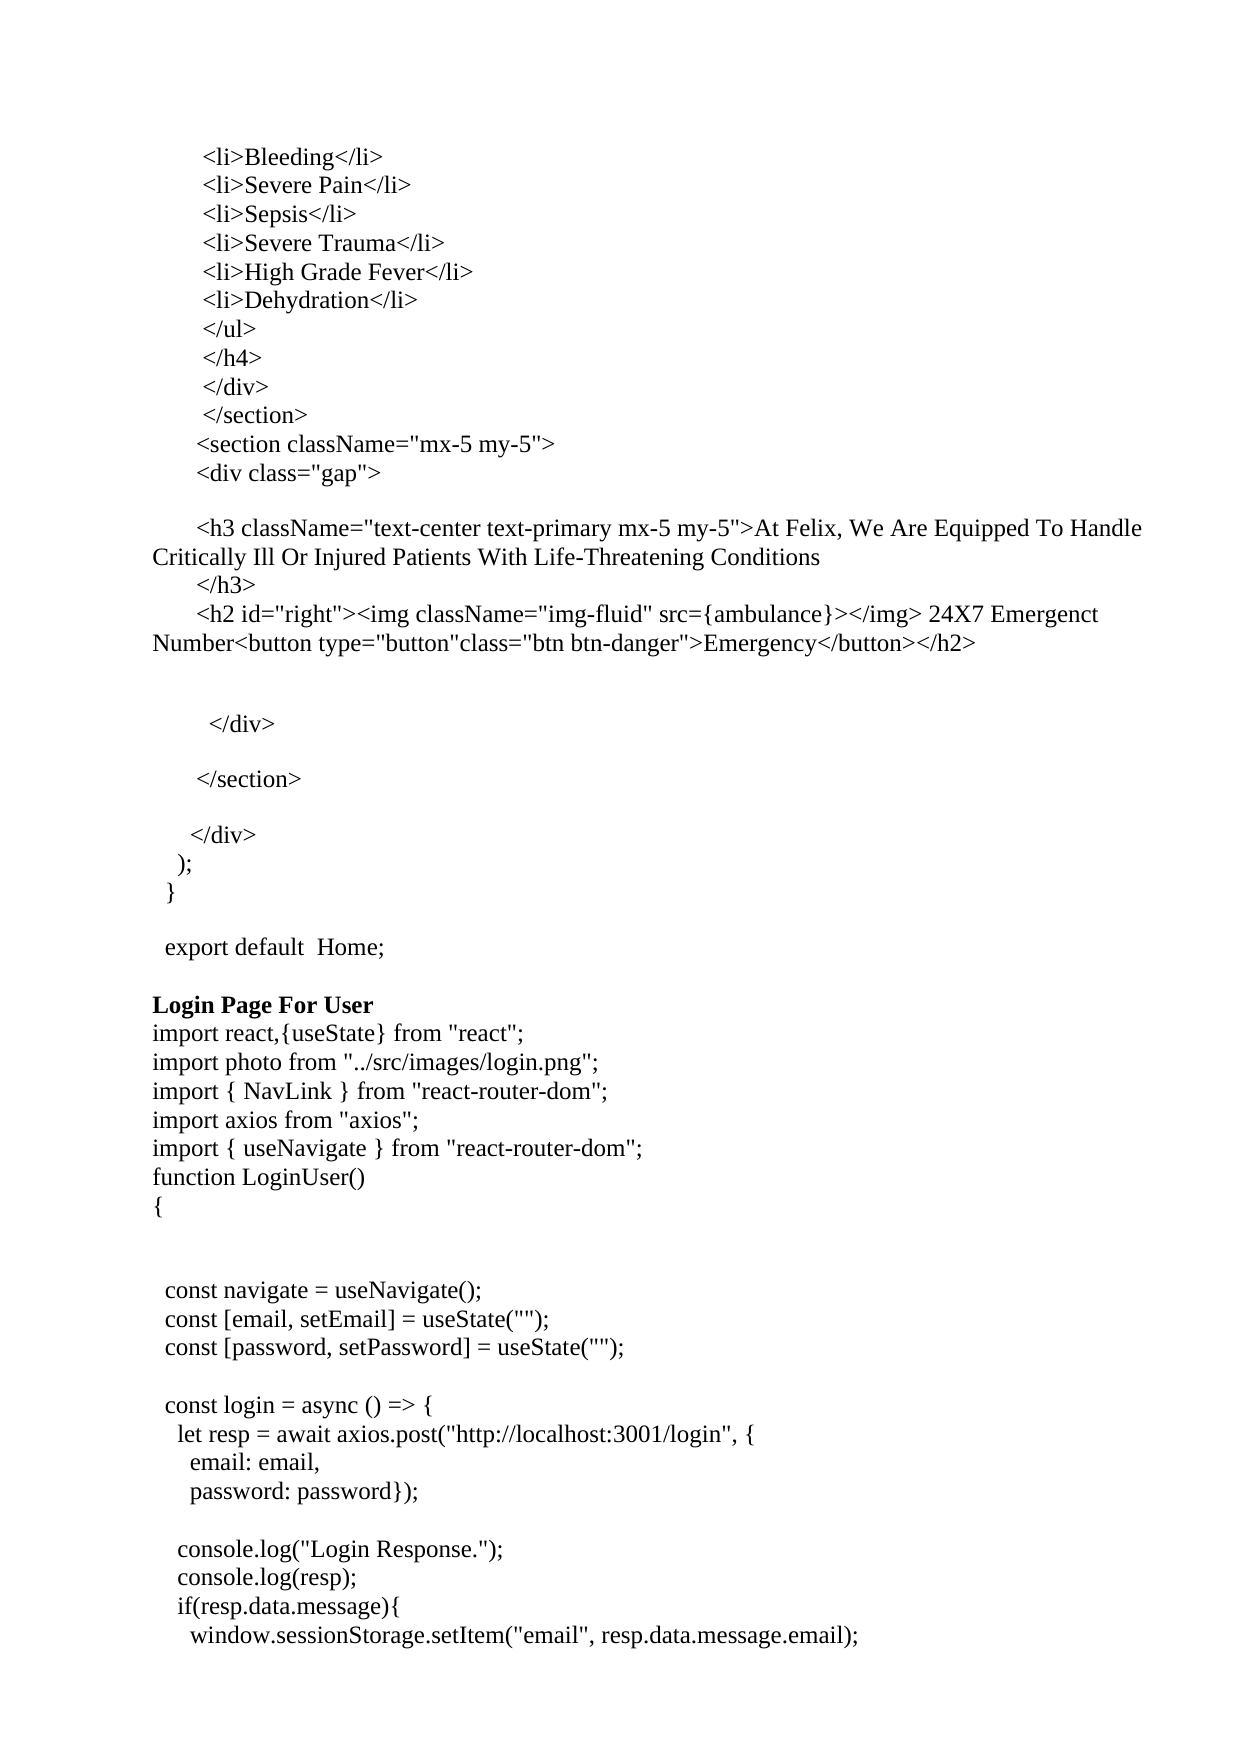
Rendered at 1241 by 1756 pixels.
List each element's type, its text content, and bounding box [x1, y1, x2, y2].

text </h4> [152, 343, 1151, 372]
text const [email, setEmail] = useState(""); [152, 1304, 1151, 1332]
text </ul> [152, 314, 1151, 343]
text </h3> [152, 571, 1151, 599]
text <li>Severe Pain</li> [152, 170, 1151, 199]
text console.log(resp); [152, 1562, 1151, 1591]
text email: email, [152, 1447, 1151, 1476]
text <li>High Grade Fever</li> [152, 257, 1151, 285]
text Login Page For User [152, 990, 1151, 1018]
text <h3 className="text-center text-primary mx-5 my-5">At Felix, We Are Equipped To Handle Critically Ill Or Injured Patients With Life-Threatening Conditions [152, 513, 1151, 571]
text const navigate = useNavigate(); [152, 1275, 1151, 1304]
text password: password}); [152, 1476, 1151, 1505]
text <div class="gap"> [152, 458, 1151, 487]
text if(resp.data.message){ [152, 1591, 1151, 1620]
text function LoginUser() [152, 1162, 1151, 1191]
text } [152, 877, 1151, 906]
text let resp = await axios.post("http://localhost:3001/login", { [152, 1419, 1151, 1447]
text export default Home; [152, 932, 1151, 961]
text <li>Sepsis</li> [152, 199, 1151, 228]
text </section> [152, 400, 1151, 429]
text <li>Dehydration</li> [152, 285, 1151, 314]
text console.log("Login Response."); [152, 1534, 1151, 1562]
text ); [152, 848, 1151, 877]
text const [password, setPassword] = useState(""); [152, 1332, 1151, 1361]
text </div> [152, 372, 1151, 400]
text <section className="mx-5 my-5"> [152, 429, 1151, 458]
text import { NavLink } from "react-router-dom"; [152, 1076, 1151, 1105]
text { [152, 1191, 1151, 1220]
text <li>Severe Trauma</li> [152, 228, 1151, 257]
text </div> [152, 820, 1151, 848]
text import { useNavigate } from "react-router-dom"; [152, 1133, 1151, 1162]
text import react,{useState} from "react"; [152, 1018, 1151, 1047]
text <h2 id="right"><img className="img-fluid" src={ambulance}></img> 24X7 Emergenct Number<button type="button"class="btn btn-danger">Emergency</button></h2> [152, 599, 1151, 657]
text <li>Bleeding</li> [152, 142, 1151, 170]
text import photo from "../src/images/login.png"; [152, 1047, 1151, 1076]
text window.sessionStorage.setItem("email", resp.data.message.email); [152, 1620, 1151, 1649]
text import axios from "axios"; [152, 1105, 1151, 1133]
text </div> [152, 709, 1151, 738]
text </section> [152, 764, 1151, 793]
text const login = async () => { [152, 1390, 1151, 1419]
